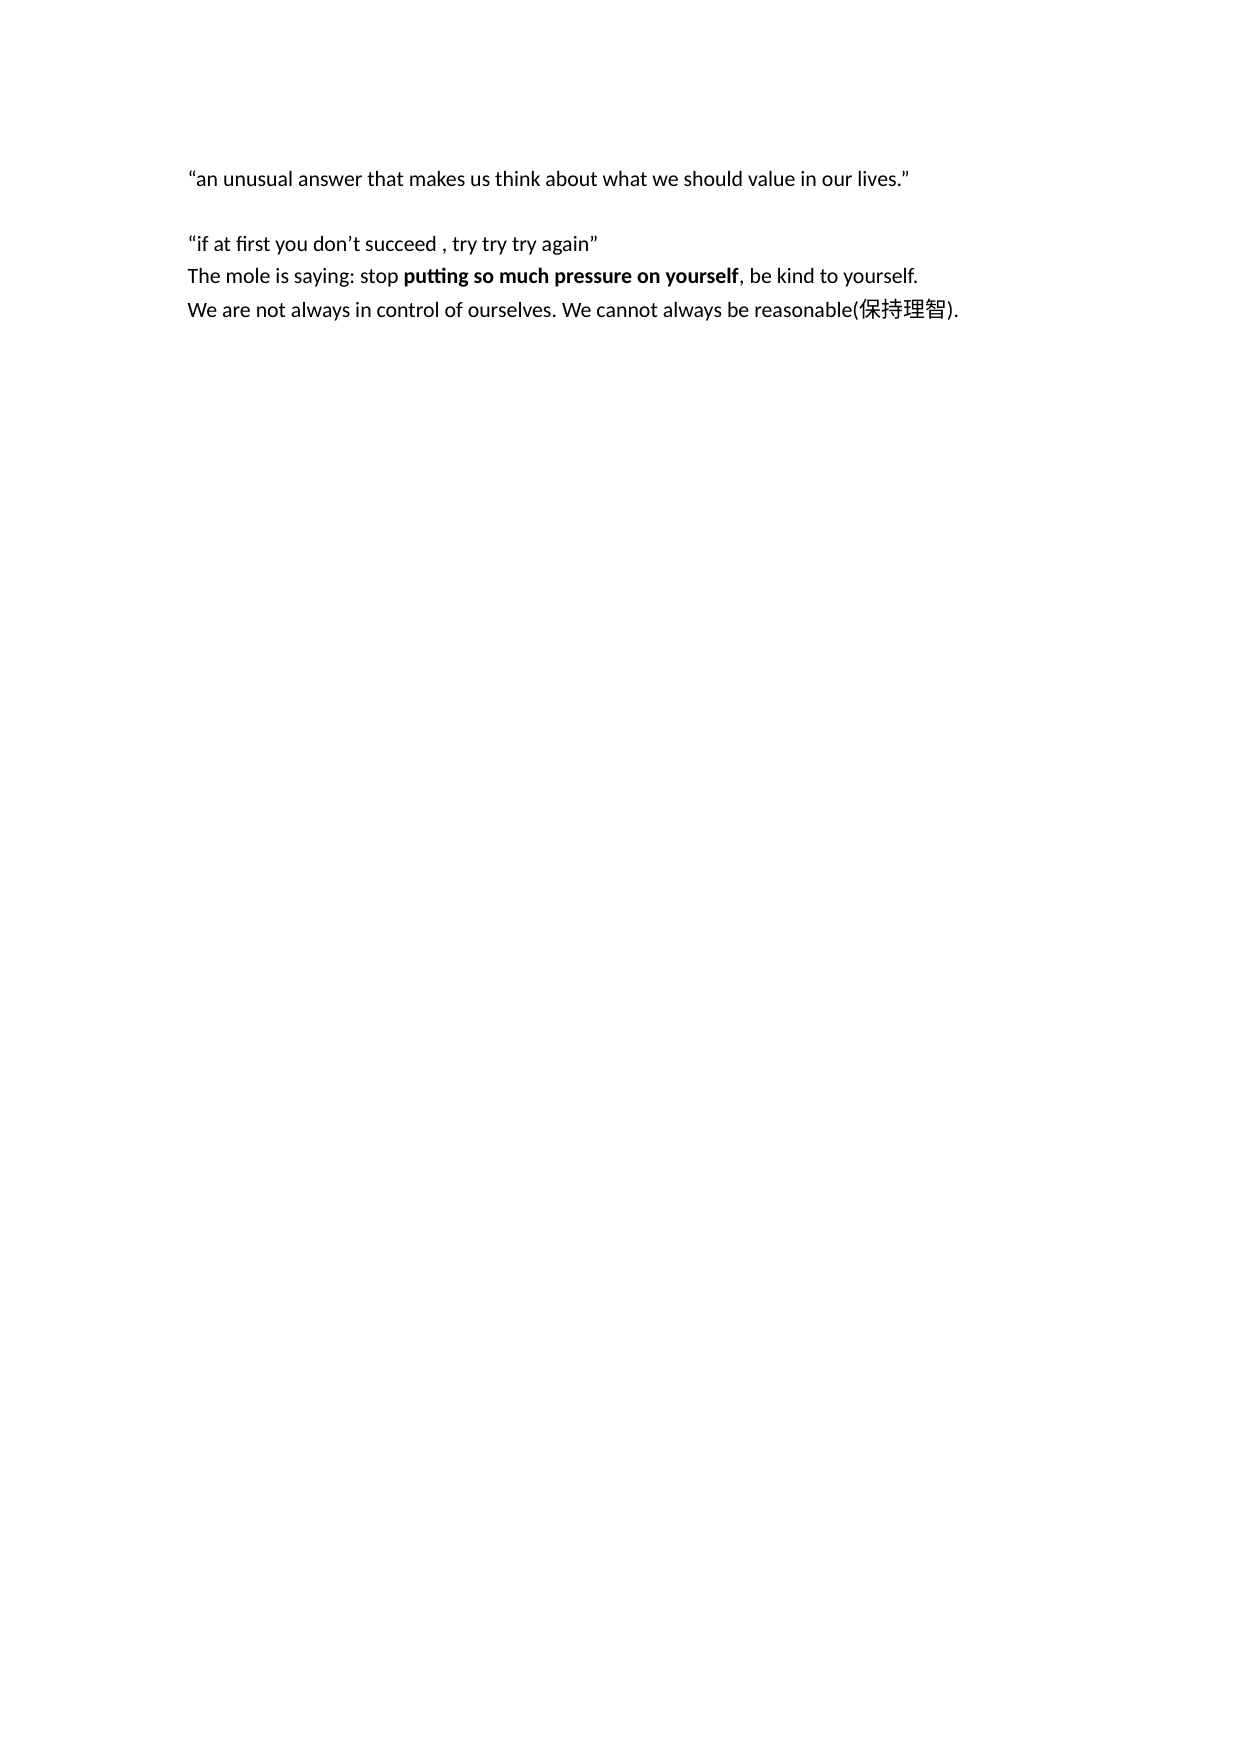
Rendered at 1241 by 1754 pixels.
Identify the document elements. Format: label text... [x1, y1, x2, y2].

text “if at first you don’t succeed , try try try again” [187, 227, 1053, 259]
text We are not always in control of ourselves. We cannot always be reasonable(保持理智). [187, 292, 1053, 324]
text “an unusual answer that makes us think about what we should value in our lives.” [187, 162, 1053, 194]
text The mole is saying: stop putting so much pressure on yourself, be kind to yourself. [187, 259, 1053, 292]
